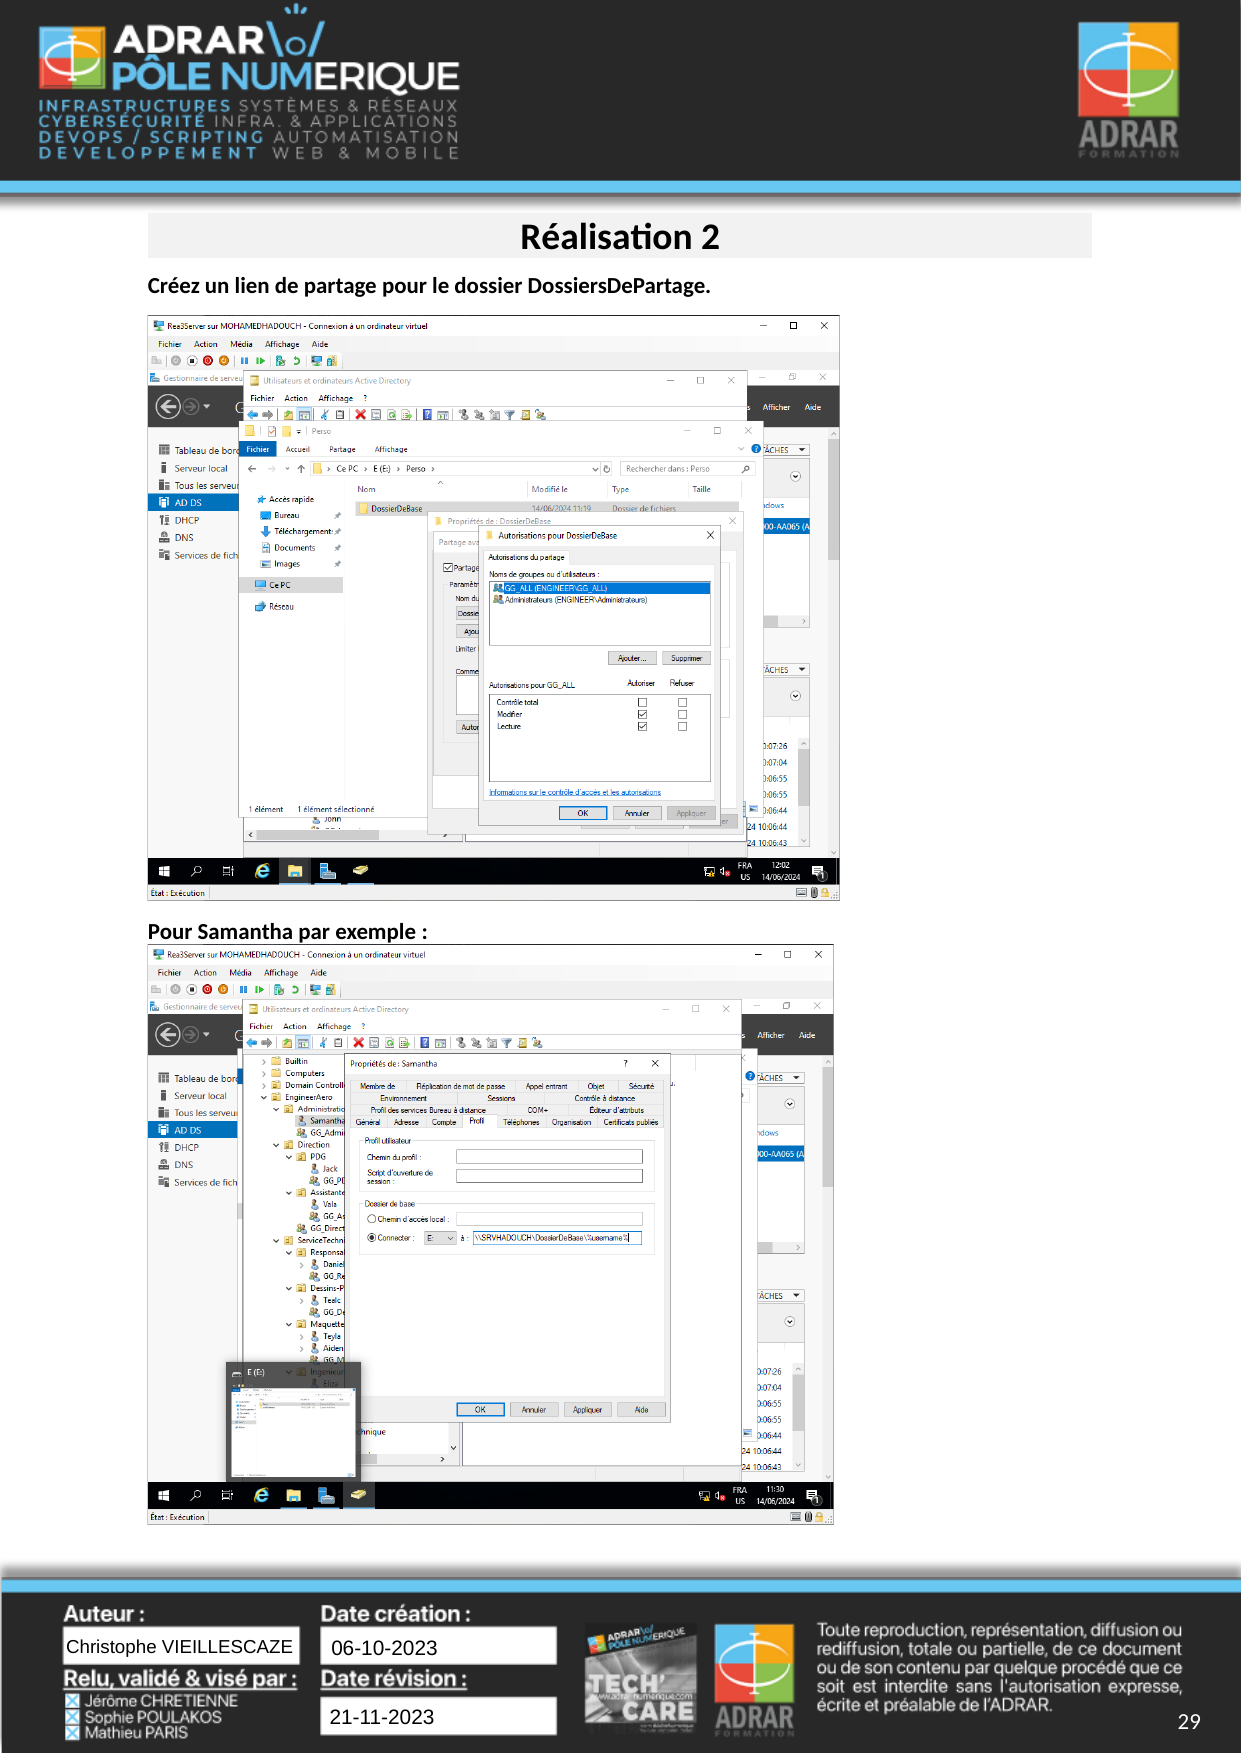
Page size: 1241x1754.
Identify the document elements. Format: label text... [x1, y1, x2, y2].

picture [147, 944, 834, 1525]
picture [1, 1577, 1241, 1753]
picture [147, 315, 840, 901]
picture [0, 0, 1241, 197]
text Créez un lien de partage pour le dossier DossiersDePartage. [148, 271, 1092, 299]
